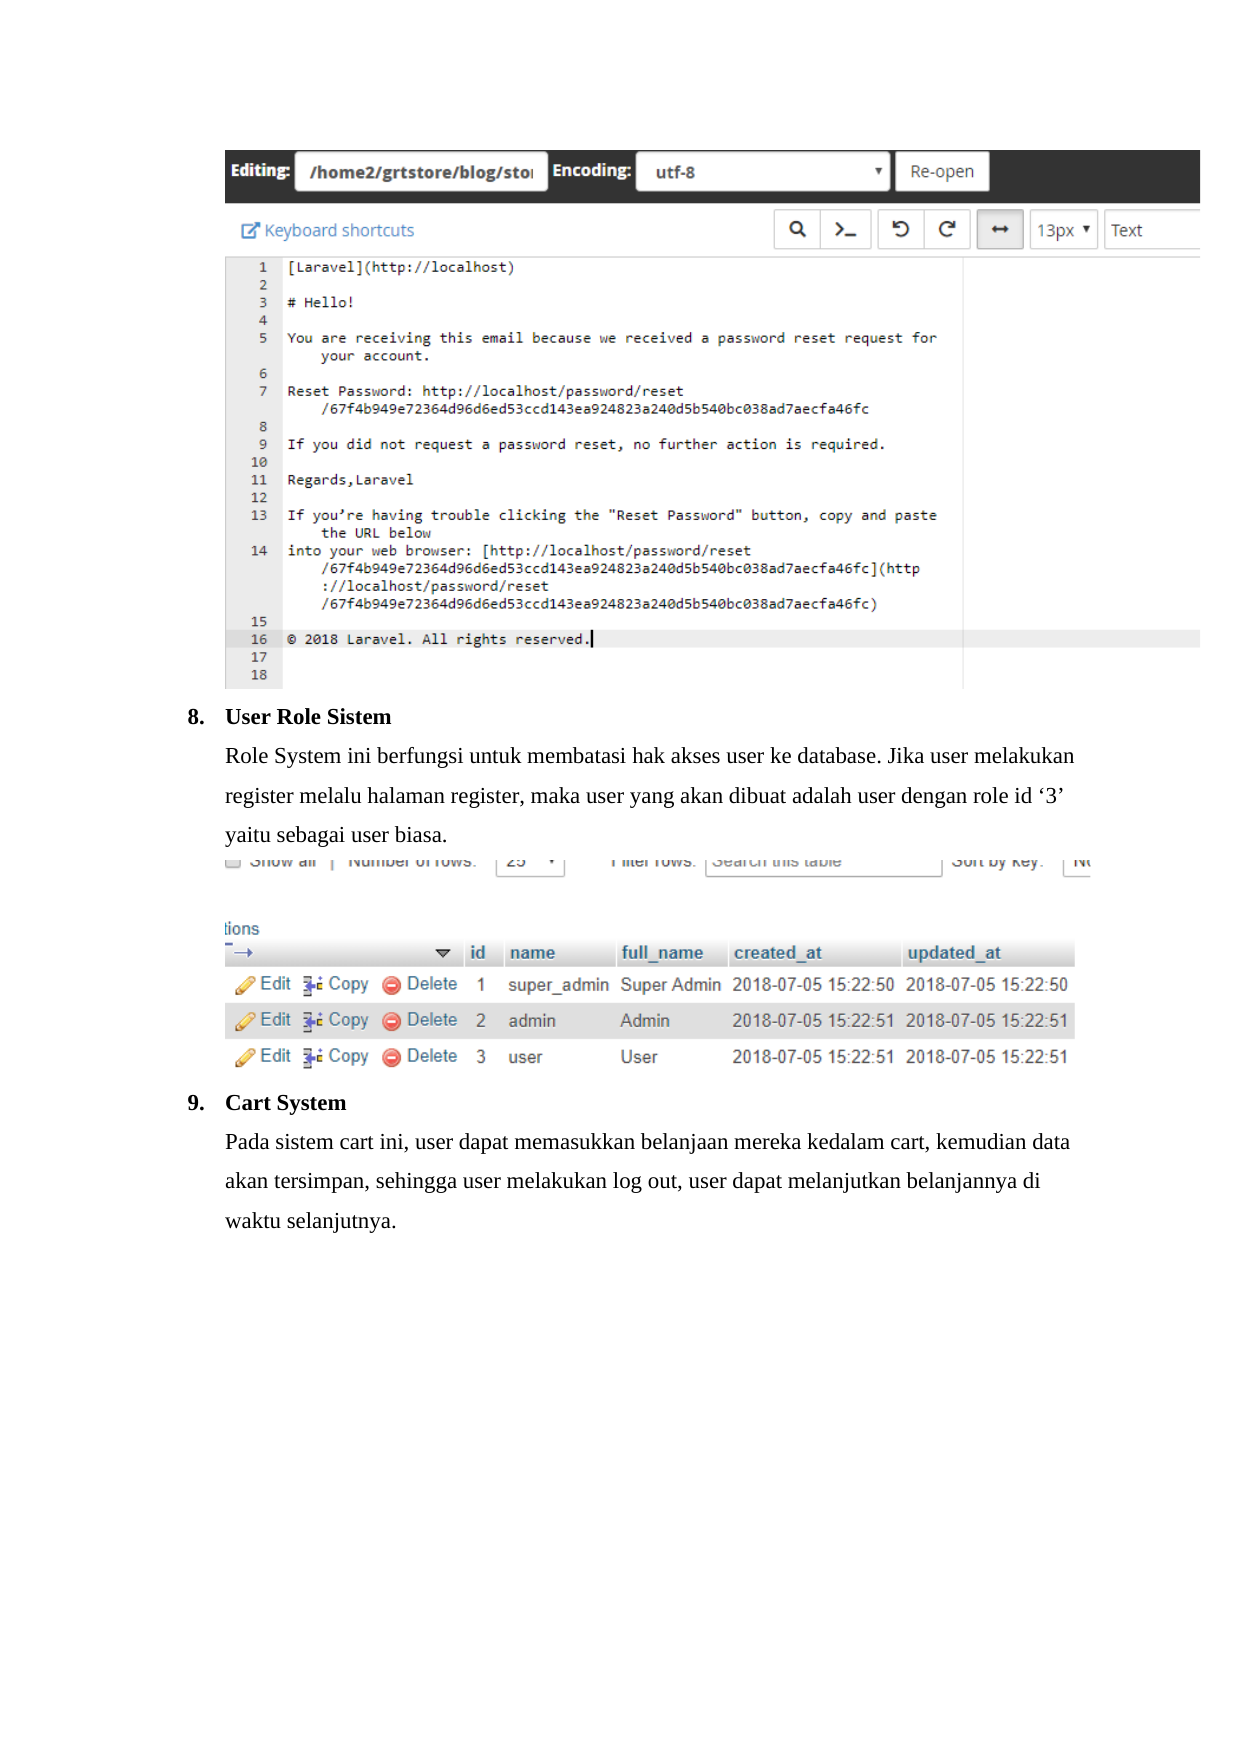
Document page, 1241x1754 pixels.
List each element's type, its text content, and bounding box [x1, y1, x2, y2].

list Pada sistem cart ini, user dapat memasukkan belanjaan mereka kedalam cart, kemudian data akan tersimpan, sehingga user melakukan log out, user dapat melanjutkan belanjannya di waktu selanjutnya. [225, 1128, 1090, 1233]
list Role System ini berfungsi untuk membatasi hak akses user ke database. Jika user melakukan register melalu halaman register, maka user yang akan dibuat adalah user dengan role id ‘3’ yaitu sebagai user biasa. [225, 742, 1090, 847]
list Cart System [187, 1089, 1090, 1115]
list User Role Sistem [187, 703, 1090, 729]
picture [225, 150, 1200, 689]
picture [225, 860, 1091, 1075]
